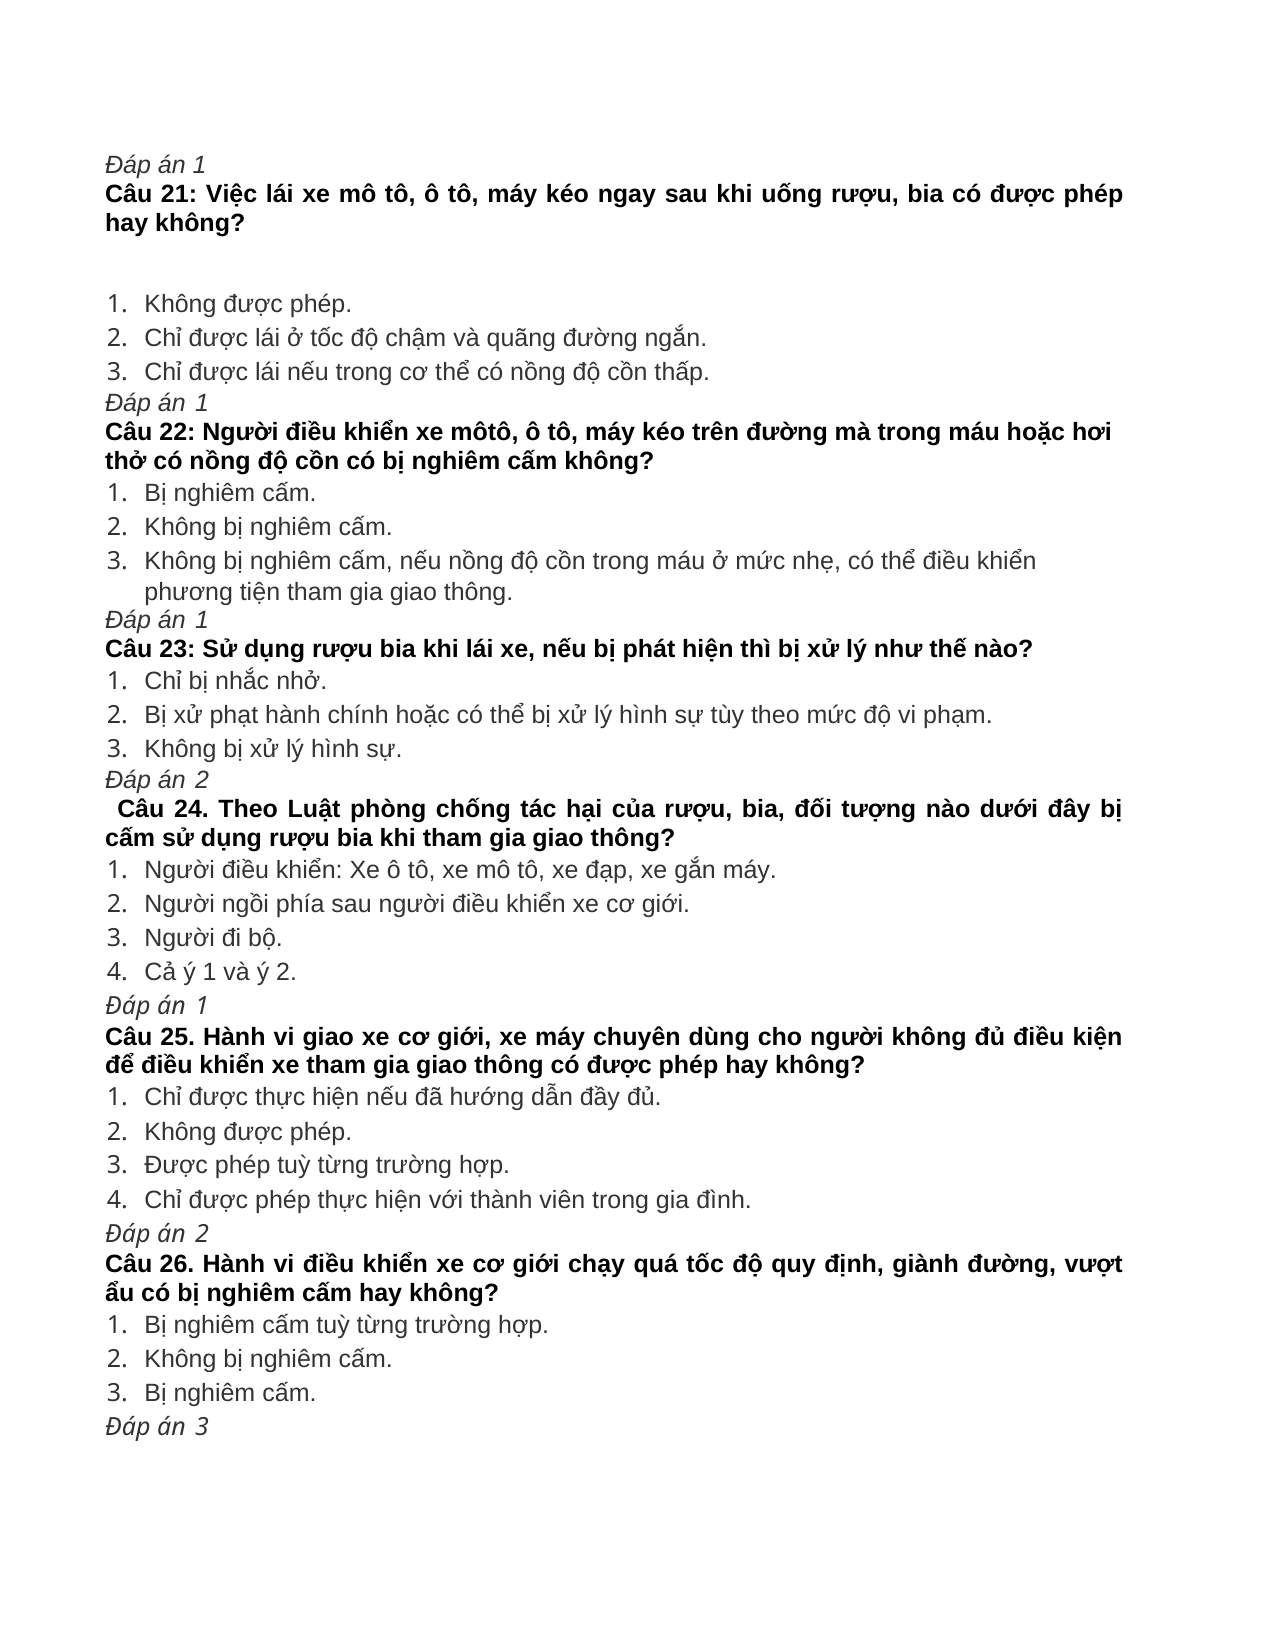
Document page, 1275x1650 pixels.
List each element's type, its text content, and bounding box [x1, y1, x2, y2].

list Bị nghiêm cấm. [107, 474, 1125, 508]
list Chỉ được lái ở tốc độ chậm và quãng đường ngắn. [107, 320, 1125, 354]
text Đáp án 3 [105, 1409, 1125, 1443]
list Không bị nghiêm cấm. [107, 1341, 1125, 1375]
list Bị nghiêm cấm tuỳ từng trường hợp. [107, 1307, 1125, 1341]
subtitle Câu 24. Theo Luật phòng chống tác hại của rượu, bia, đối tượng nào dưới đây bị cấm sử dụng rượu bia khi tham gia giao thông? [105, 794, 1125, 851]
list Không bị nghiêm cấm, nếu nồng độ cồn trong máu ở mức nhẹ, có thể điều khiển phương tiện tham gia giao thông. [107, 542, 1125, 605]
list Người ngồi phía sau người điều khiển xe cơ giới. [107, 885, 1125, 919]
text Câu 21: Việc lái xe mô tô, ô tô, máy kéo ngay sau khi uống rượu, bia có được phép hay không? [105, 179, 1125, 236]
text Đáp án 2 [105, 1215, 1125, 1249]
text Đáp án 1 [105, 987, 1125, 1022]
list Chỉ được lái nếu trong cơ thể có nồng độ cồn thấp. [107, 354, 1125, 388]
text Đáp án 2 [105, 765, 1125, 794]
list Bị nghiêm cấm. [107, 1375, 1125, 1409]
text Đáp án 1 [105, 388, 1125, 417]
list Người đi bộ. [107, 919, 1125, 953]
list Bị xử phạt hành chính hoặc có thể bị xử lý hình sự tùy theo mức độ vi phạm. [107, 697, 1125, 731]
list Không được phép. [107, 1113, 1125, 1147]
list Chỉ được phép thực hiện với thành viên trong gia đình. [107, 1181, 1125, 1215]
list Không được phép. [107, 286, 1125, 320]
text Đáp án 1 [105, 150, 1125, 179]
list Không bị xử lý hình sự. [107, 731, 1125, 765]
text Câu 22: Người điều khiển xe môtô, ô tô, máy kéo trên đường mà trong máu hoặc hơi thở có nồng độ cồn có bị nghiêm cấm không? [105, 417, 1125, 474]
text Câu 26. Hành vi điều khiển xe cơ giới chạy quá tốc độ quy định, giành đường, vượt ẩu có bị nghiêm cấm hay không? [105, 1249, 1125, 1307]
list Chỉ bị nhắc nhở. [107, 663, 1125, 697]
list Chỉ được thực hiện nếu đã hướng dẫn đầy đủ. [107, 1079, 1125, 1113]
list Được phép tuỳ từng trường hợp. [107, 1147, 1125, 1181]
text Câu 23: Sử dụng rượu bia khi lái xe, nếu bị phát hiện thì bị xử lý như thế nào? [105, 634, 1125, 663]
text Câu 25. Hành vi giao xe cơ giới, xe máy chuyên dùng cho người không đủ điều kiện để điều khiển xe tham gia giao thông có được phép hay không? [105, 1022, 1125, 1079]
list Cả ý 1 và ý 2. [107, 953, 1125, 987]
text Đáp án 1 [105, 605, 1125, 634]
list Không bị nghiêm cấm. [107, 508, 1125, 542]
list Người điều khiển: Xe ô tô, xe mô tô, xe đạp, xe gắn máy. [107, 851, 1125, 885]
